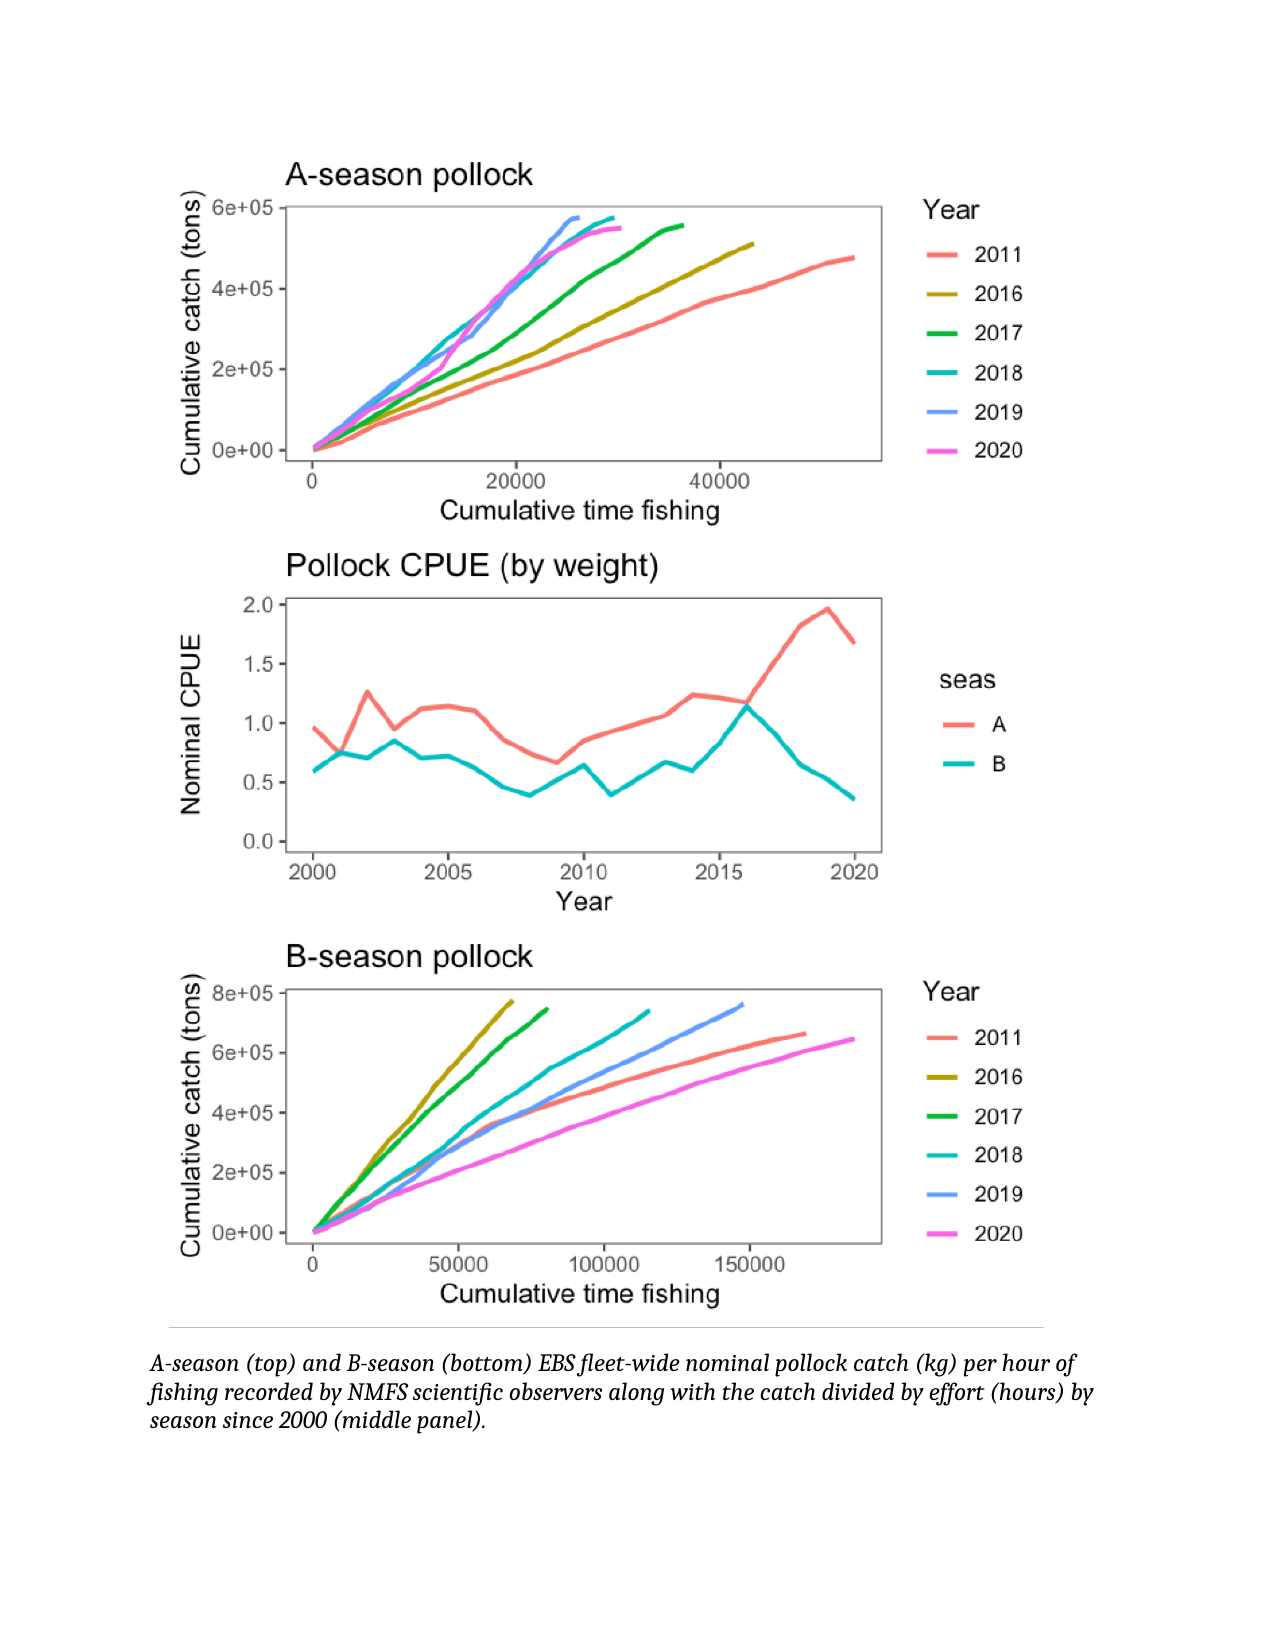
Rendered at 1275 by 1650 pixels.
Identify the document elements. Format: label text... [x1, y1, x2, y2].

text A-season (top) and B-season (bottom) EBS fleet-wide nominal pollock catch (kg) per hour of fishing recorded by NMFS scientific observers along with the catch divided by effort (hours) by season since 2000 (middle panel). [150, 1349, 1125, 1435]
picture [168, 150, 1044, 1328]
